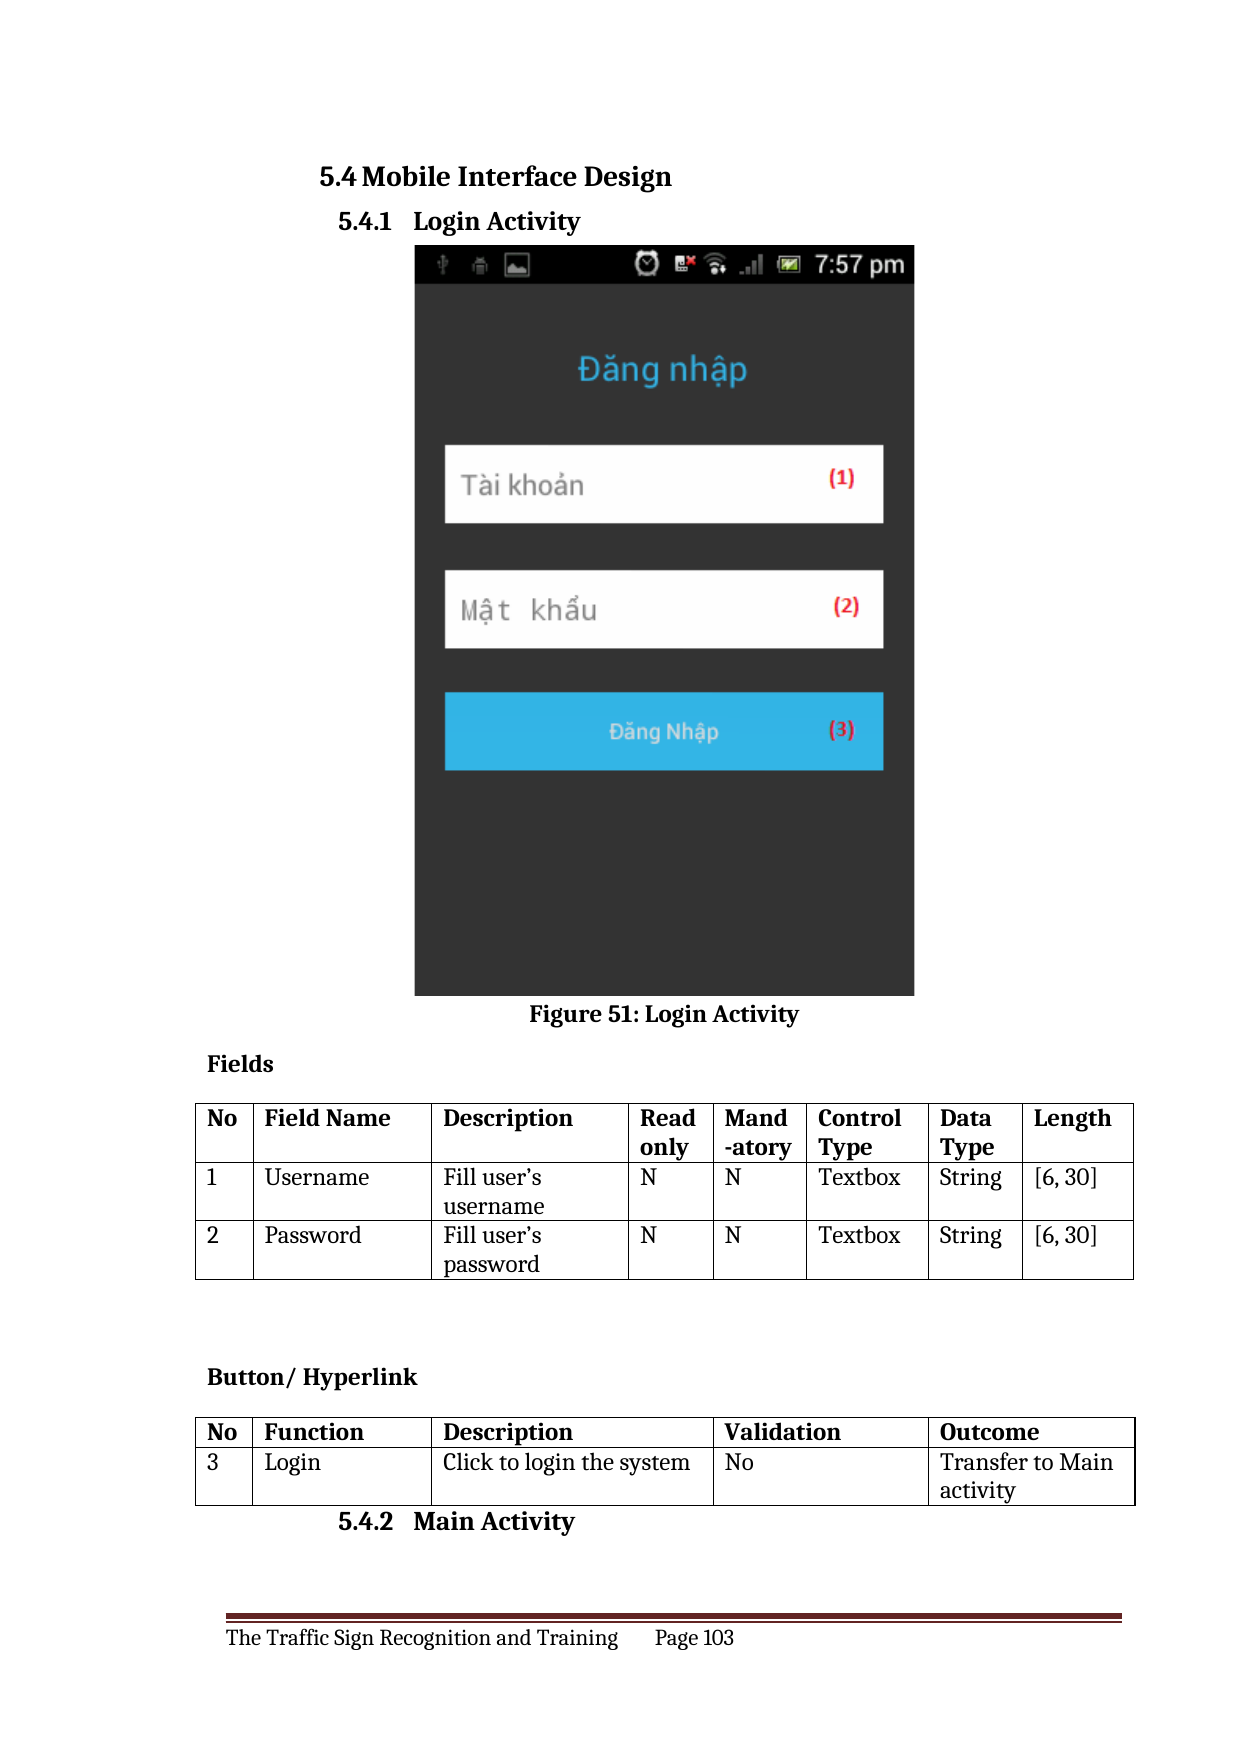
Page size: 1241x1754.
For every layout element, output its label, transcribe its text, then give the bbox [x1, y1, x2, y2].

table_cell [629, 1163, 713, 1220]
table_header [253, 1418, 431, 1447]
text Fields [207, 1049, 1122, 1078]
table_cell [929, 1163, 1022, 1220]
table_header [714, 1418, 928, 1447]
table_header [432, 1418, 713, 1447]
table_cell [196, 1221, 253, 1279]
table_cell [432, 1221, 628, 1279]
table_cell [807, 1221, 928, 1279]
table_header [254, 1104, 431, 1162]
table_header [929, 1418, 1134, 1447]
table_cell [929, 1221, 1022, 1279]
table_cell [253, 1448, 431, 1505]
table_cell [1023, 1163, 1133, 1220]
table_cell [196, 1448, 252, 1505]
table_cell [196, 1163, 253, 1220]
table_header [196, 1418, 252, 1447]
subtitle Login Activity [338, 206, 1122, 237]
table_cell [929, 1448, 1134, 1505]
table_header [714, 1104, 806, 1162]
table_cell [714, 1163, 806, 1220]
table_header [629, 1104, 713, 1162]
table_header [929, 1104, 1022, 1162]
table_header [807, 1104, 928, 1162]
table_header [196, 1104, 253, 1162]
subtitle Mobile Interface Design [319, 160, 1122, 194]
subtitle Main Activity [338, 1506, 1122, 1537]
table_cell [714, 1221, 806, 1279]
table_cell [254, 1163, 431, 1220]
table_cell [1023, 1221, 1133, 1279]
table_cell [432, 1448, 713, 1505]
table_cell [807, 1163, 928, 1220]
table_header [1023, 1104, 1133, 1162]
picture [414, 245, 915, 996]
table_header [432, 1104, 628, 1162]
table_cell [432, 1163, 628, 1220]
text Button/ Hyperlink [207, 1363, 1122, 1392]
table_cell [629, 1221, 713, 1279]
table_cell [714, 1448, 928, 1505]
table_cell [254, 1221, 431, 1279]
